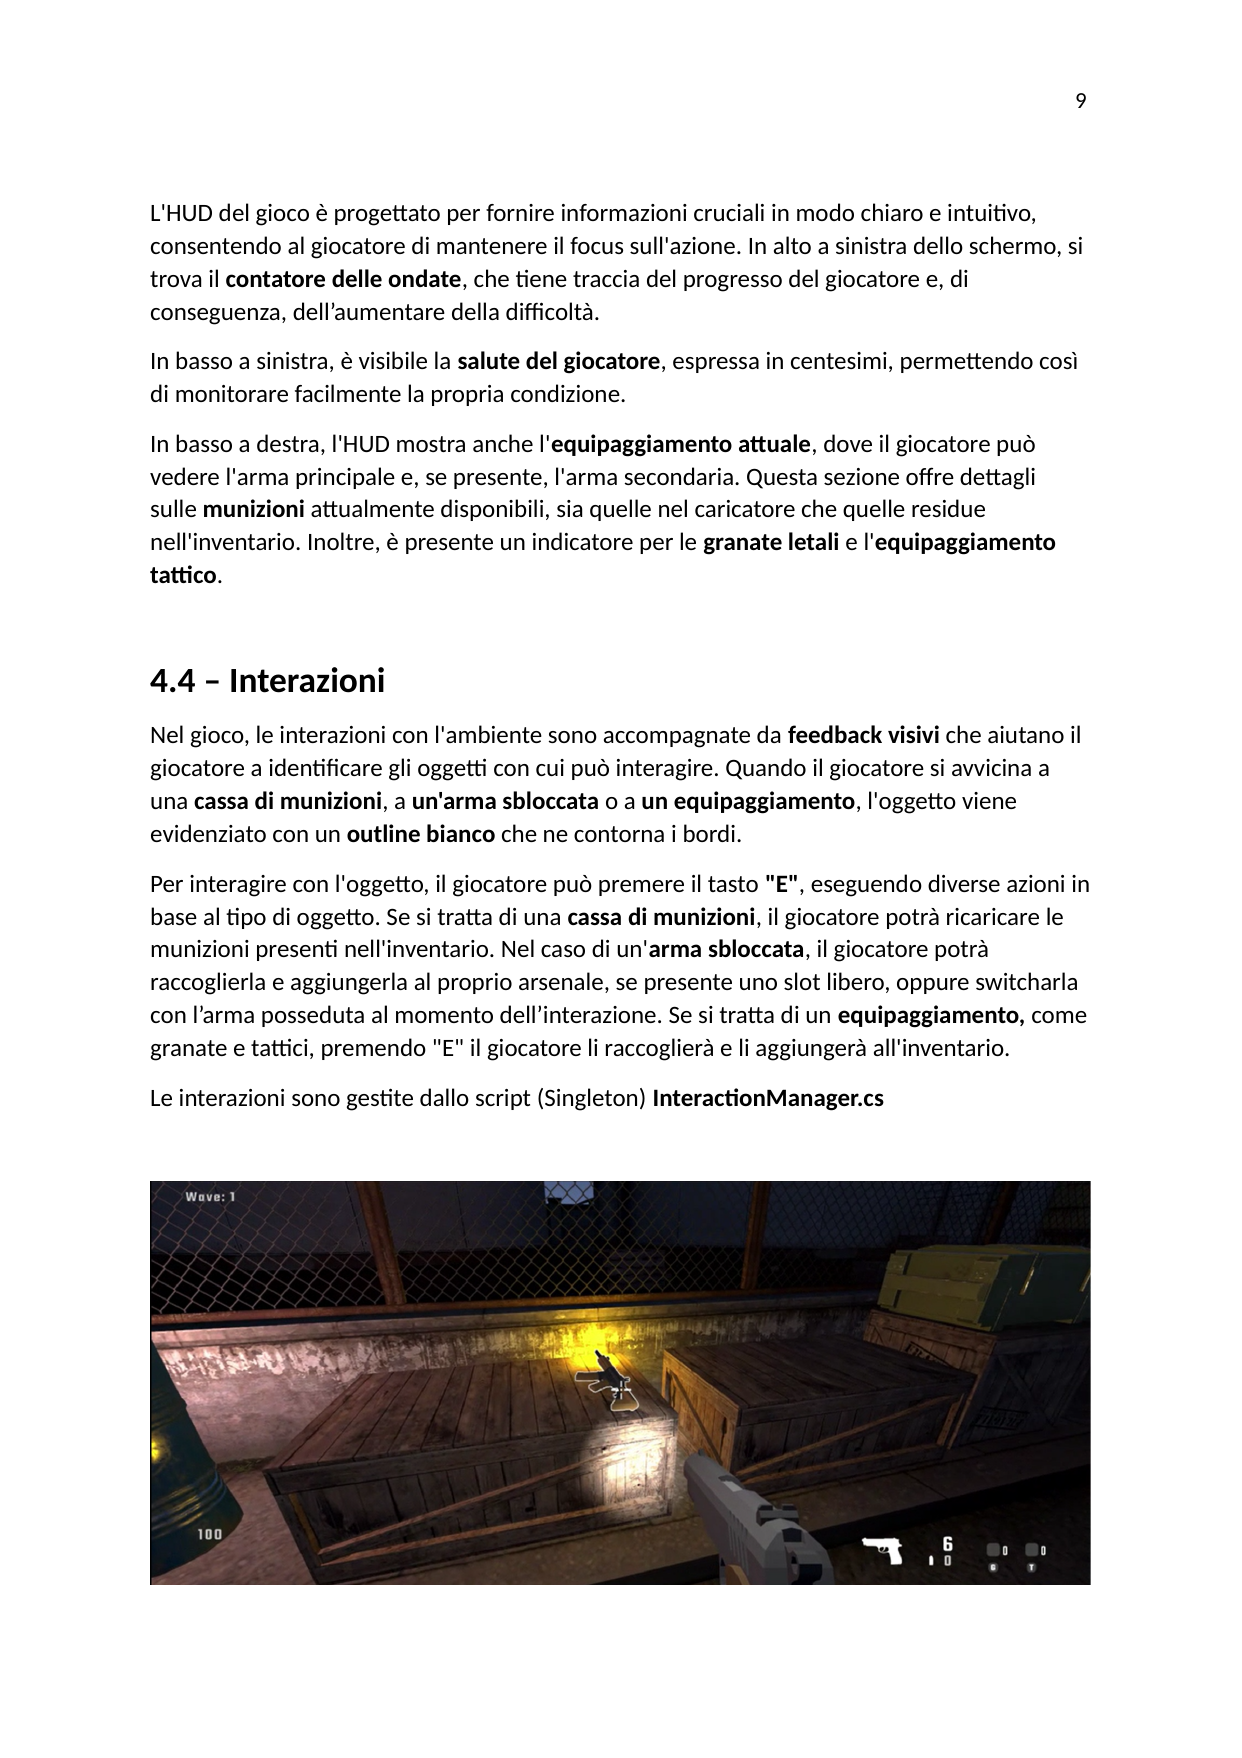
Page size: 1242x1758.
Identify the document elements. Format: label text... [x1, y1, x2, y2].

picture [150, 1181, 1091, 1585]
text In basso a destra, l'HUD mostra anche l'equipaggiamento attuale, dove il giocatore può vedere l'arma principale e, se presente, l'arma secondaria. Questa sezione offre dettagli sulle munizioni attualmente disponibili, sia quelle nel caricatore che quelle residue nell'inventario. Inoltre, è presente un indicatore per le granate letali e l'equipaggiamento tattico. [150, 428, 1091, 590]
text In basso a sinistra, è visibile la salute del giocatore, espressa in centesimi, permettendo così di monitorare facilmente la propria condizione. [150, 345, 1091, 409]
text Le interazioni sono gestite dallo script (Singleton) InteractionManager.cs [150, 1082, 1091, 1112]
text L'HUD del gioco è progettato per fornire informazioni cruciali in modo chiaro e intuitivo, consentendo al giocatore di mantenere il focus sull'azione. In alto a sinistra dello schermo, si trova il contatore delle ondate, che tiene traccia del progresso del giocatore e, di conseguenza, dell’aumentare della difficoltà. [150, 197, 1091, 326]
subtitle 4.4 – Interazioni [150, 658, 1091, 702]
text Per interagire con l'oggetto, il giocatore può premere il tasto "E", eseguendo diverse azioni in base al tipo di oggetto. Se si tratta di una cassa di munizioni, il giocatore potrà ricaricare le munizioni presenti nell'inventario. Nel caso di un'arma sbloccata, il giocatore potrà raccoglierla e aggiungerla al proprio arsenale, se presente uno slot libero, oppure switcharla con l’arma posseduta al momento dell’interazione. Se si tratta di un equipaggiamento, come granate e tattici, premendo "E" il giocatore li raccoglierà e li aggiungerà all'inventario. [150, 868, 1091, 1063]
text Nel gioco, le interazioni con l'ambiente sono accompagnate da feedback visivi che aiutano il giocatore a identificare gli oggetti con cui può interagire. Quando il giocatore si avvicina a una cassa di munizioni, a un'arma sbloccata o a un equipaggiamento, l'oggetto viene evidenziato con un outline bianco che ne contorna i bordi. [150, 719, 1091, 849]
